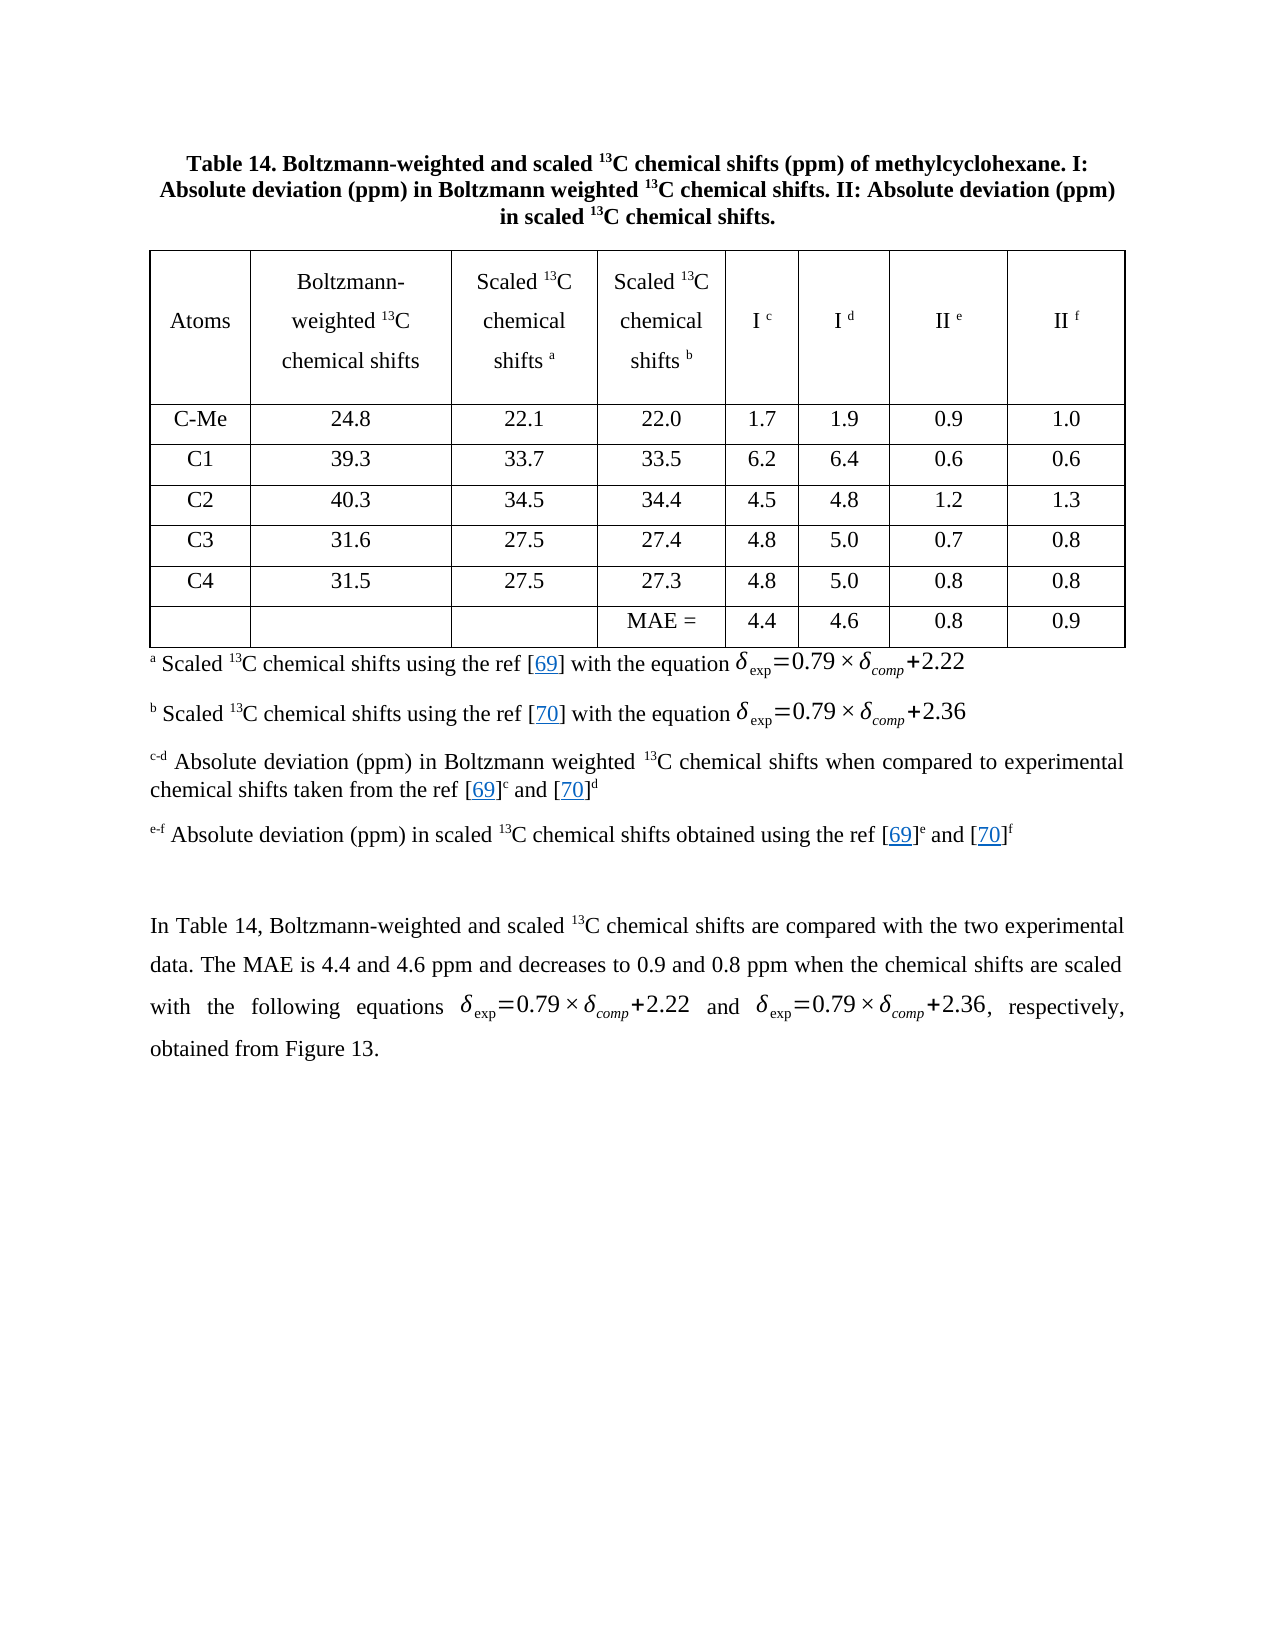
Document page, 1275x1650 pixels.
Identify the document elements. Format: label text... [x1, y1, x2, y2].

table_cell 27.3 [598, 567, 725, 606]
table_cell 34.4 [598, 486, 725, 525]
table_cell C-Me [151, 405, 250, 444]
table_cell 1.2 [890, 486, 1007, 525]
table_header I d [799, 251, 889, 403]
table_cell C3 [151, 526, 250, 566]
table_cell 4.8 [726, 567, 798, 606]
table_cell 0.7 [890, 526, 1007, 566]
table_cell 5.0 [799, 567, 889, 606]
table_cell 31.6 [251, 526, 451, 566]
table_cell 4.8 [726, 526, 798, 566]
table_cell [452, 607, 597, 647]
table_cell 0.9 [890, 405, 1007, 444]
table_cell 0.8 [890, 567, 1007, 606]
table_cell 1.9 [799, 405, 889, 444]
table_cell 31.5 [251, 567, 451, 606]
table_cell 6.4 [799, 445, 889, 484]
text c-d Absolute deviation (ppm) in Boltzmann weighted 13C chemical shifts when compared to experimental chemical shifts taken from the ref [69]c and [70]d [150, 748, 1125, 803]
text In Table 14, Boltzmann-weighted and scaled 13C chemical shifts are compared with the two experimental data. The MAE is 4.4 and 4.6 ppm and decreases to 0.9 and 0.8 ppm when the chemical shifts are scaled with the following equations and , respectively, obtained from Figure 13. [150, 912, 1125, 1061]
table_cell 27.5 [452, 526, 597, 566]
table_header Scaled 13C chemical shifts a [452, 251, 597, 403]
table_cell MAE = [598, 607, 725, 647]
table_cell C2 [151, 486, 250, 525]
table_cell [251, 607, 451, 647]
table_cell C1 [151, 445, 250, 484]
text Table 14. Boltzmann-weighted and scaled 13C chemical shifts (ppm) of methylcyclohexane. I: Absolute deviation (ppm) in Boltzmann weighted 13C chemical shifts. II: Absolute deviation (ppm) in scaled 13C chemical shifts. [150, 150, 1125, 229]
table_cell 1.0 [1008, 405, 1124, 444]
table_cell 34.5 [452, 486, 597, 525]
table_cell 39.3 [251, 445, 451, 484]
table_cell 40.3 [251, 486, 451, 525]
table_cell 0.6 [890, 445, 1007, 484]
table_cell 5.0 [799, 526, 889, 566]
text e-f Absolute deviation (ppm) in scaled 13C chemical shifts obtained using the ref [69]e and [70]f [150, 821, 1125, 848]
table_cell 0.8 [1008, 567, 1124, 606]
table_header Scaled 13C chemical shifts b [598, 251, 725, 403]
table_cell 4.8 [799, 486, 889, 525]
table_cell C4 [151, 567, 250, 606]
table_cell 4.5 [726, 486, 798, 525]
table_cell 4.6 [799, 607, 889, 647]
table_cell 0.8 [1008, 526, 1124, 566]
text a Scaled 13C chemical shifts using the ref [69] with the equation [150, 648, 1125, 679]
table_header II e [890, 251, 1007, 403]
table_cell 6.2 [726, 445, 798, 484]
table_cell [151, 607, 250, 647]
table_cell 1.3 [1008, 486, 1124, 525]
table_header I c [726, 251, 798, 403]
table_cell 33.7 [452, 445, 597, 484]
table_cell 0.9 [1008, 607, 1124, 647]
table_cell 0.6 [1008, 445, 1124, 484]
table_cell 22.1 [452, 405, 597, 444]
table_cell 4.4 [726, 607, 798, 647]
table_cell 33.5 [598, 445, 725, 484]
table_cell 27.4 [598, 526, 725, 566]
text b Scaled 13C chemical shifts using the ref [70] with the equation [150, 698, 1125, 729]
table_cell 22.0 [598, 405, 725, 444]
table_cell 0.8 [890, 607, 1007, 647]
table_cell 1.7 [726, 405, 798, 444]
table_cell 27.5 [452, 567, 597, 606]
table_header Boltzmann-weighted 13C chemical shifts [251, 251, 451, 403]
table_header II f [1008, 251, 1124, 403]
table_header Atoms [151, 251, 250, 403]
table_cell 24.8 [251, 405, 451, 444]
